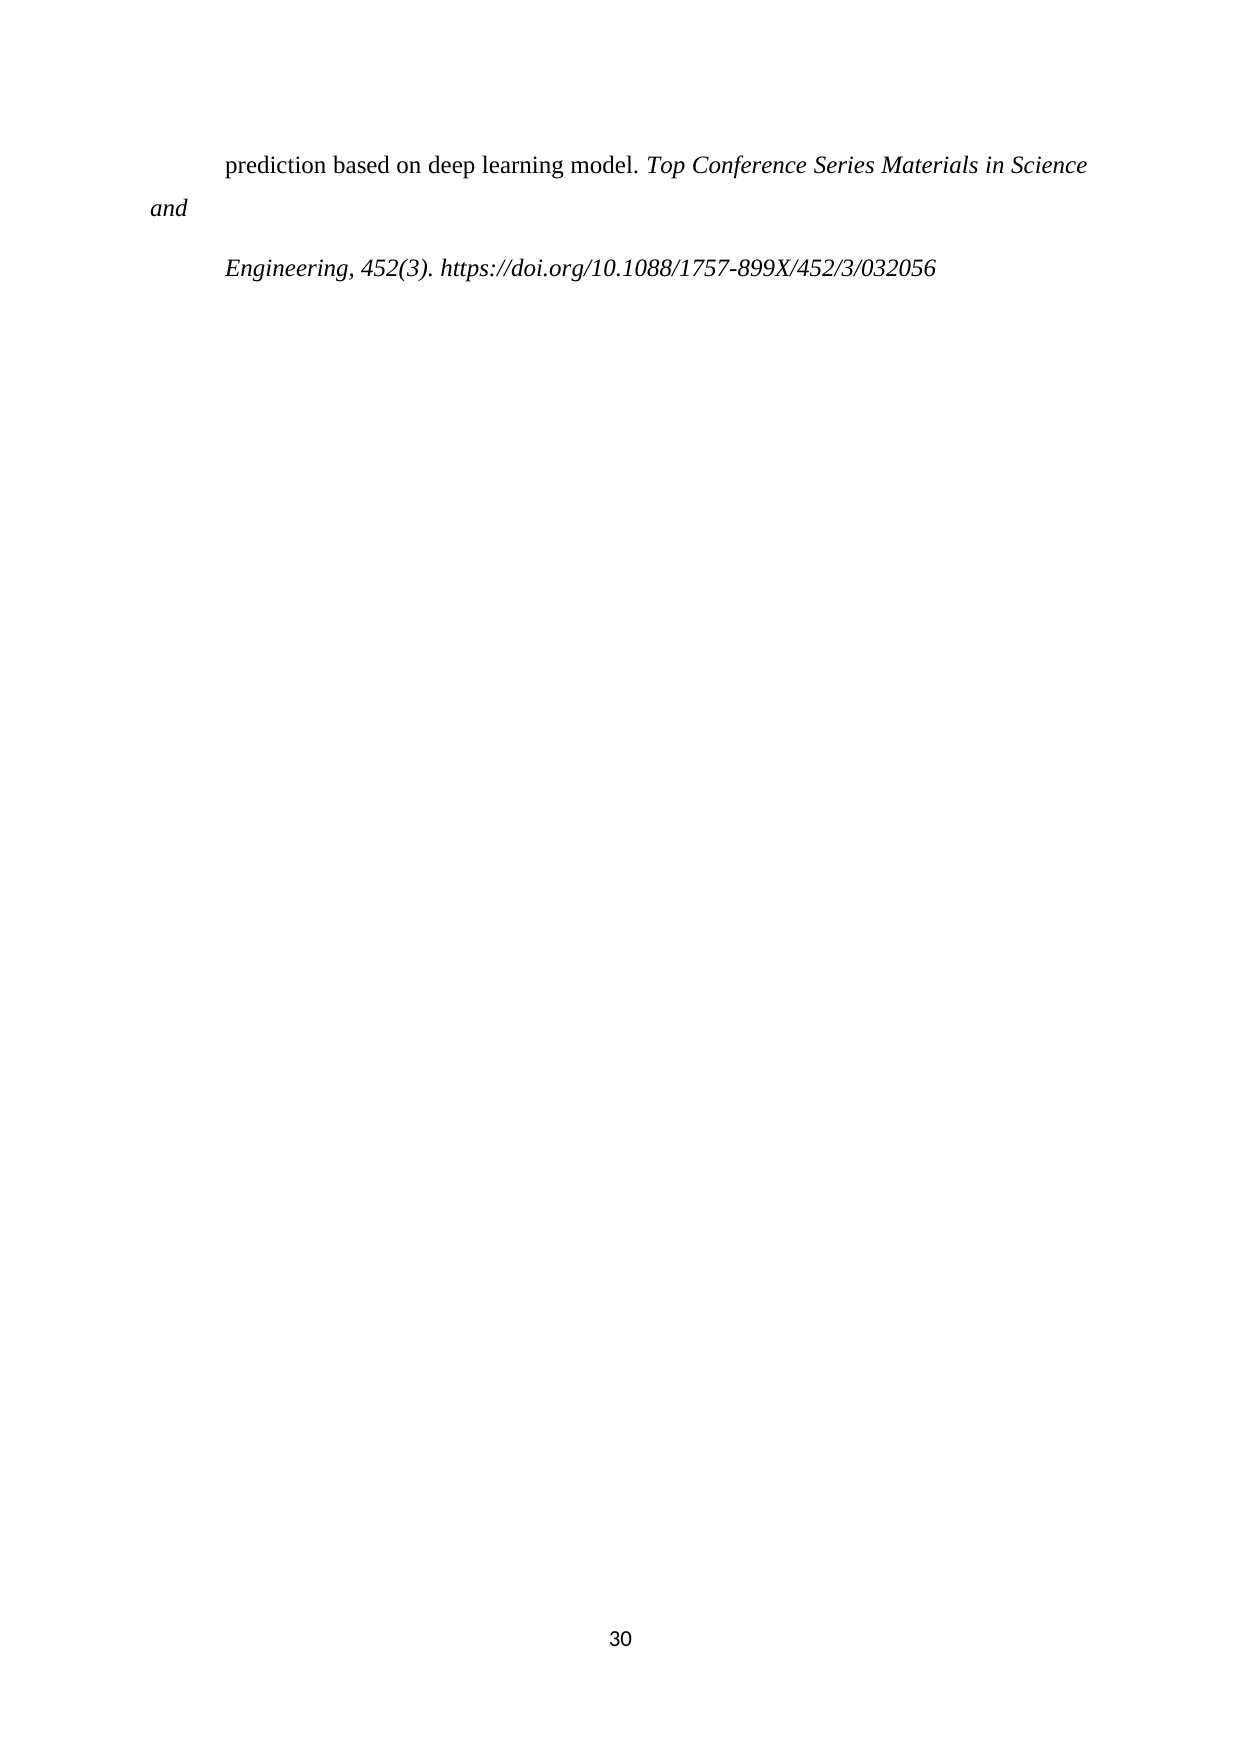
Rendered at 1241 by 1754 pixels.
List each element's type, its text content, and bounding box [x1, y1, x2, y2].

text prediction based on deep learning model. Top Conference Series Materials in Science and [150, 150, 1090, 222]
text Engineering, 452(3). https://doi.org/10.1088/1757-899X/452/3/032056 [150, 253, 1090, 282]
